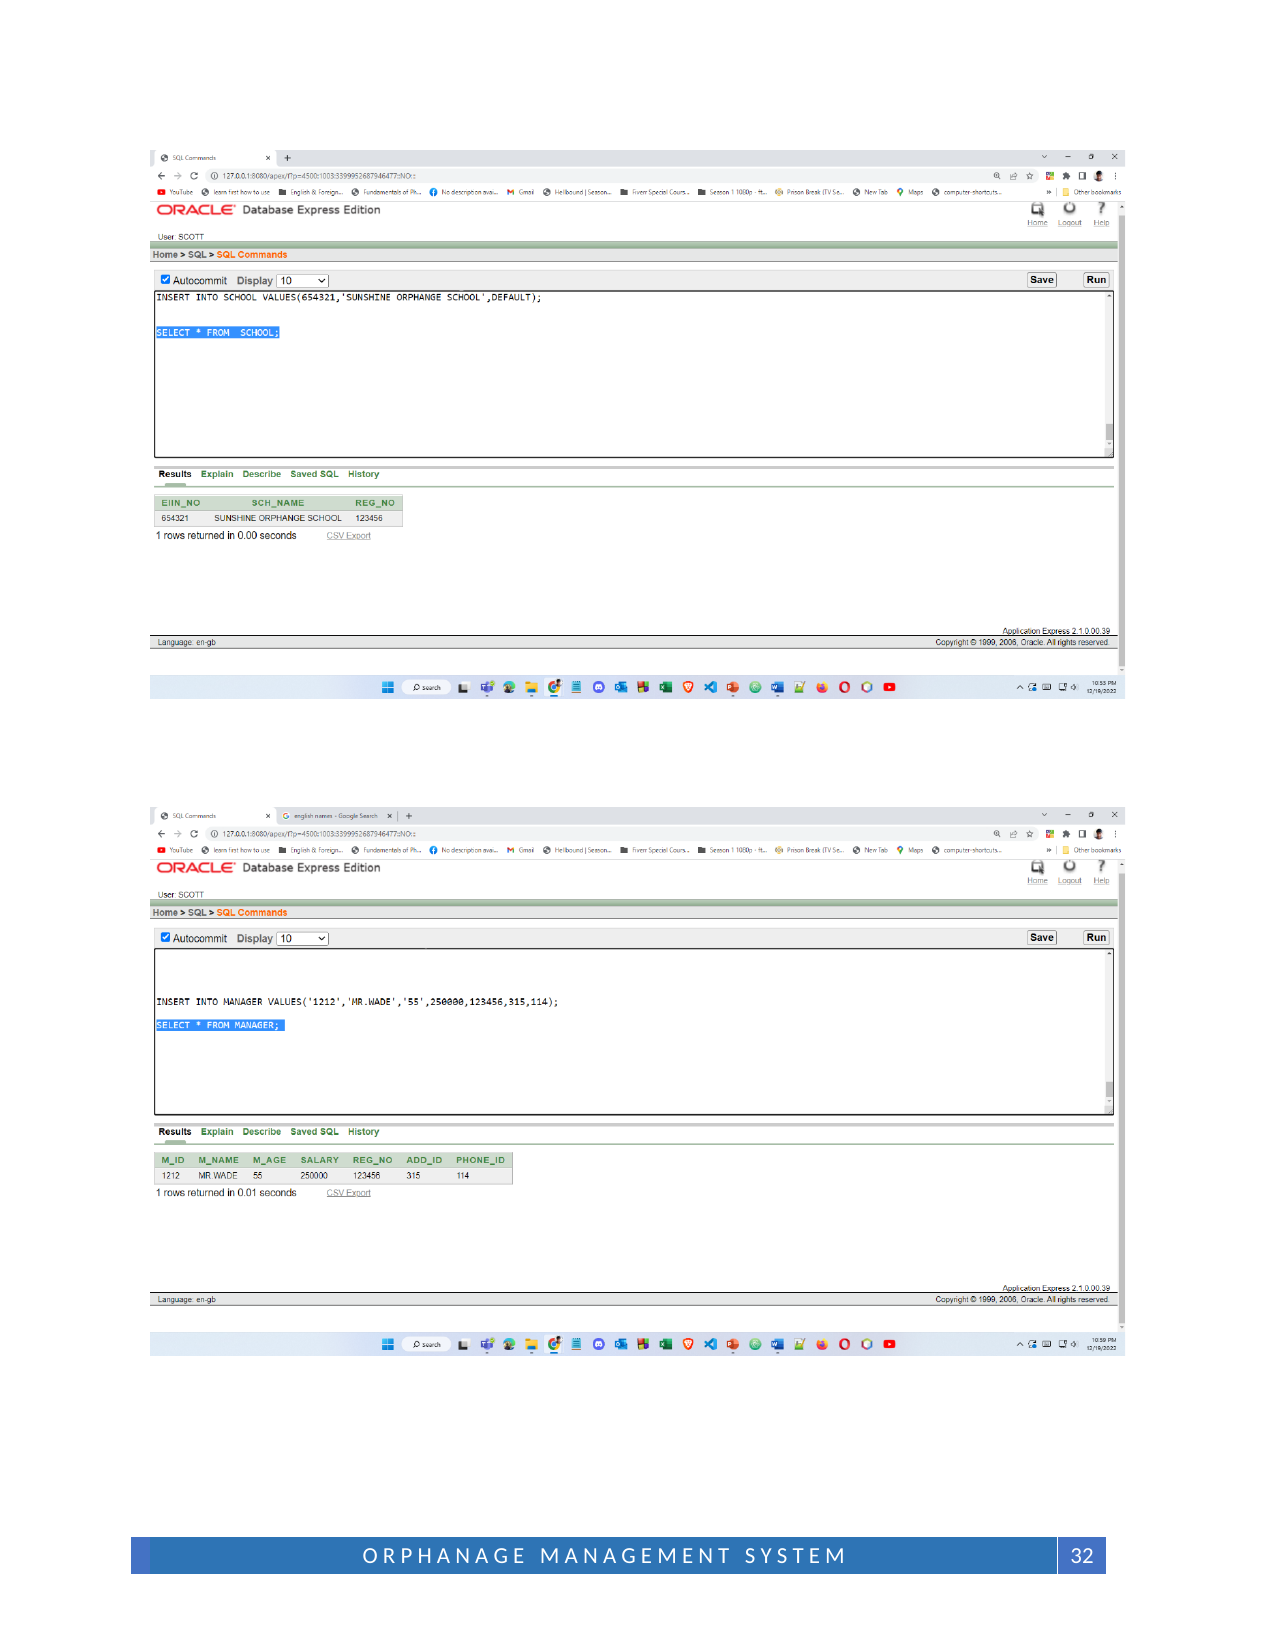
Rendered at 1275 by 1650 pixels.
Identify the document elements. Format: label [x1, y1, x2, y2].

picture [150, 150, 1125, 699]
picture [150, 807, 1125, 1356]
